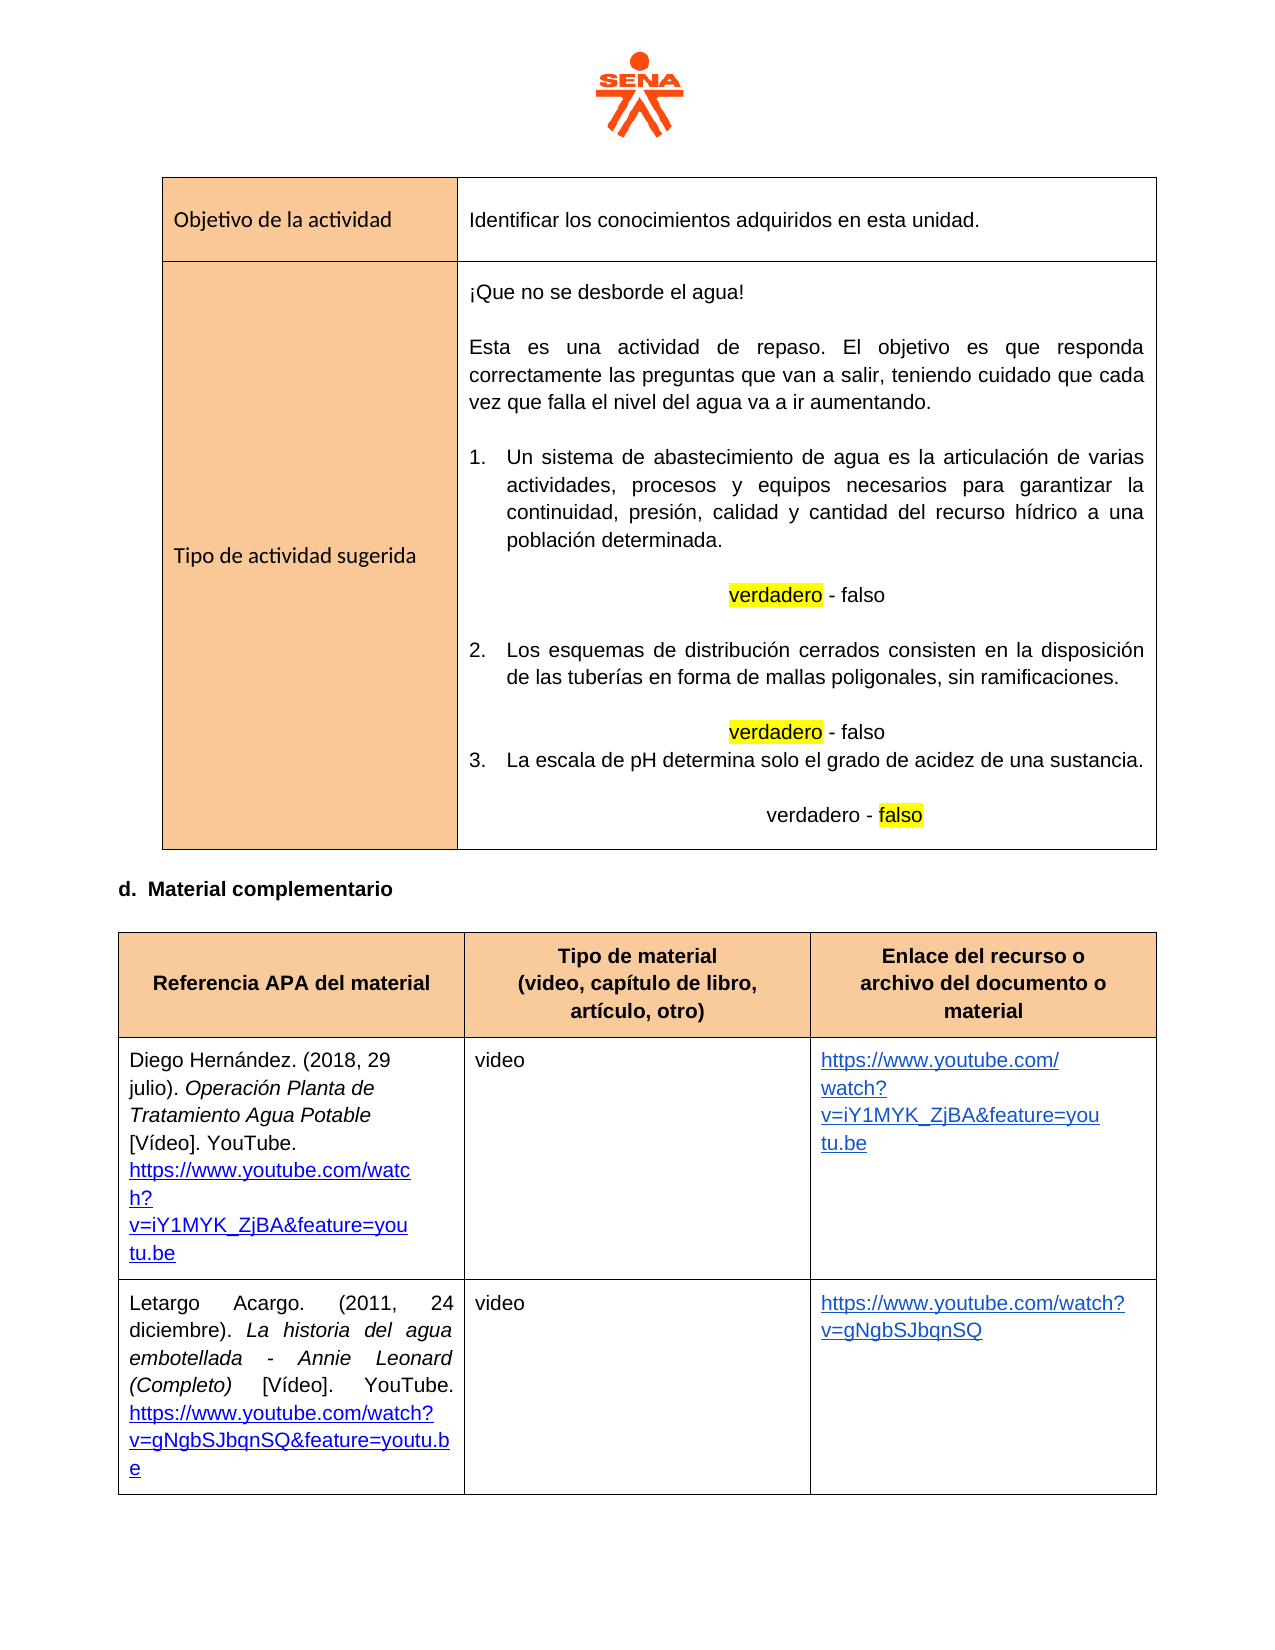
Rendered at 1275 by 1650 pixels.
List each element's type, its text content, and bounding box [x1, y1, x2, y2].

table_cell Tipo de actividad sugerida [163, 262, 457, 849]
table_cell ¡Que no se desborde el agua! Esta es una actividad de repaso. El objetivo es que responda correctamente las preguntas que van a salir, teniendo cuidado que cada vez que falla el nivel del agua va a ir aumentando. Un sistema de abastecimiento de agua es la articulación de varias actividades, procesos y equipos necesarios para garantizar la continuidad, presión, calidad y cantidad del recurso hídrico a una población determinada. verdadero - falso Los esquemas de distribución cerrados consisten en la disposición de las tuberías en forma de mallas poligonales, sin ramificaciones. verdadero - falso La escala de pH determina solo el grado de acidez de una sustancia. verdadero - falso [458, 262, 1156, 849]
table_header Enlace del recurso o archivo del documento o material [811, 933, 1156, 1037]
table_cell Letargo Acargo. (2011, 24 diciembre). La historia del agua embotellada - Annie Leonard (Completo) [Vídeo]. YouTube. https://www.youtube.com/watch?v=gNgbSJbqnSQ&feature=youtu.be [119, 1280, 464, 1494]
table_cell video [465, 1038, 810, 1279]
list Material complementario [118, 877, 1157, 901]
table_cell Objetivo de la actividad [163, 178, 457, 261]
table_header Tipo de material (video, capítulo de libro, artículo, otro) [465, 933, 810, 1037]
table_cell Identificar los conocimientos adquiridos en esta unidad. [458, 178, 1156, 261]
table_cell https://www.youtube.com/watch?v=gNgbSJbqnSQ [811, 1280, 1156, 1494]
table_cell https://www.youtube.com/watch?v=iY1MYK_ZjBA&feature=youtu.be [811, 1038, 1156, 1279]
table_cell Diego Hernández. (2018, 29 julio). Operación Planta de Tratamiento Agua Potable [Vídeo]. YouTube. https://www.youtube.com/watch?v=iY1MYK_ZjBA&feature=youtu.be [119, 1038, 464, 1279]
table_cell video [465, 1280, 810, 1494]
picture [585, 48, 690, 142]
table_header Referencia APA del material [119, 933, 464, 1037]
